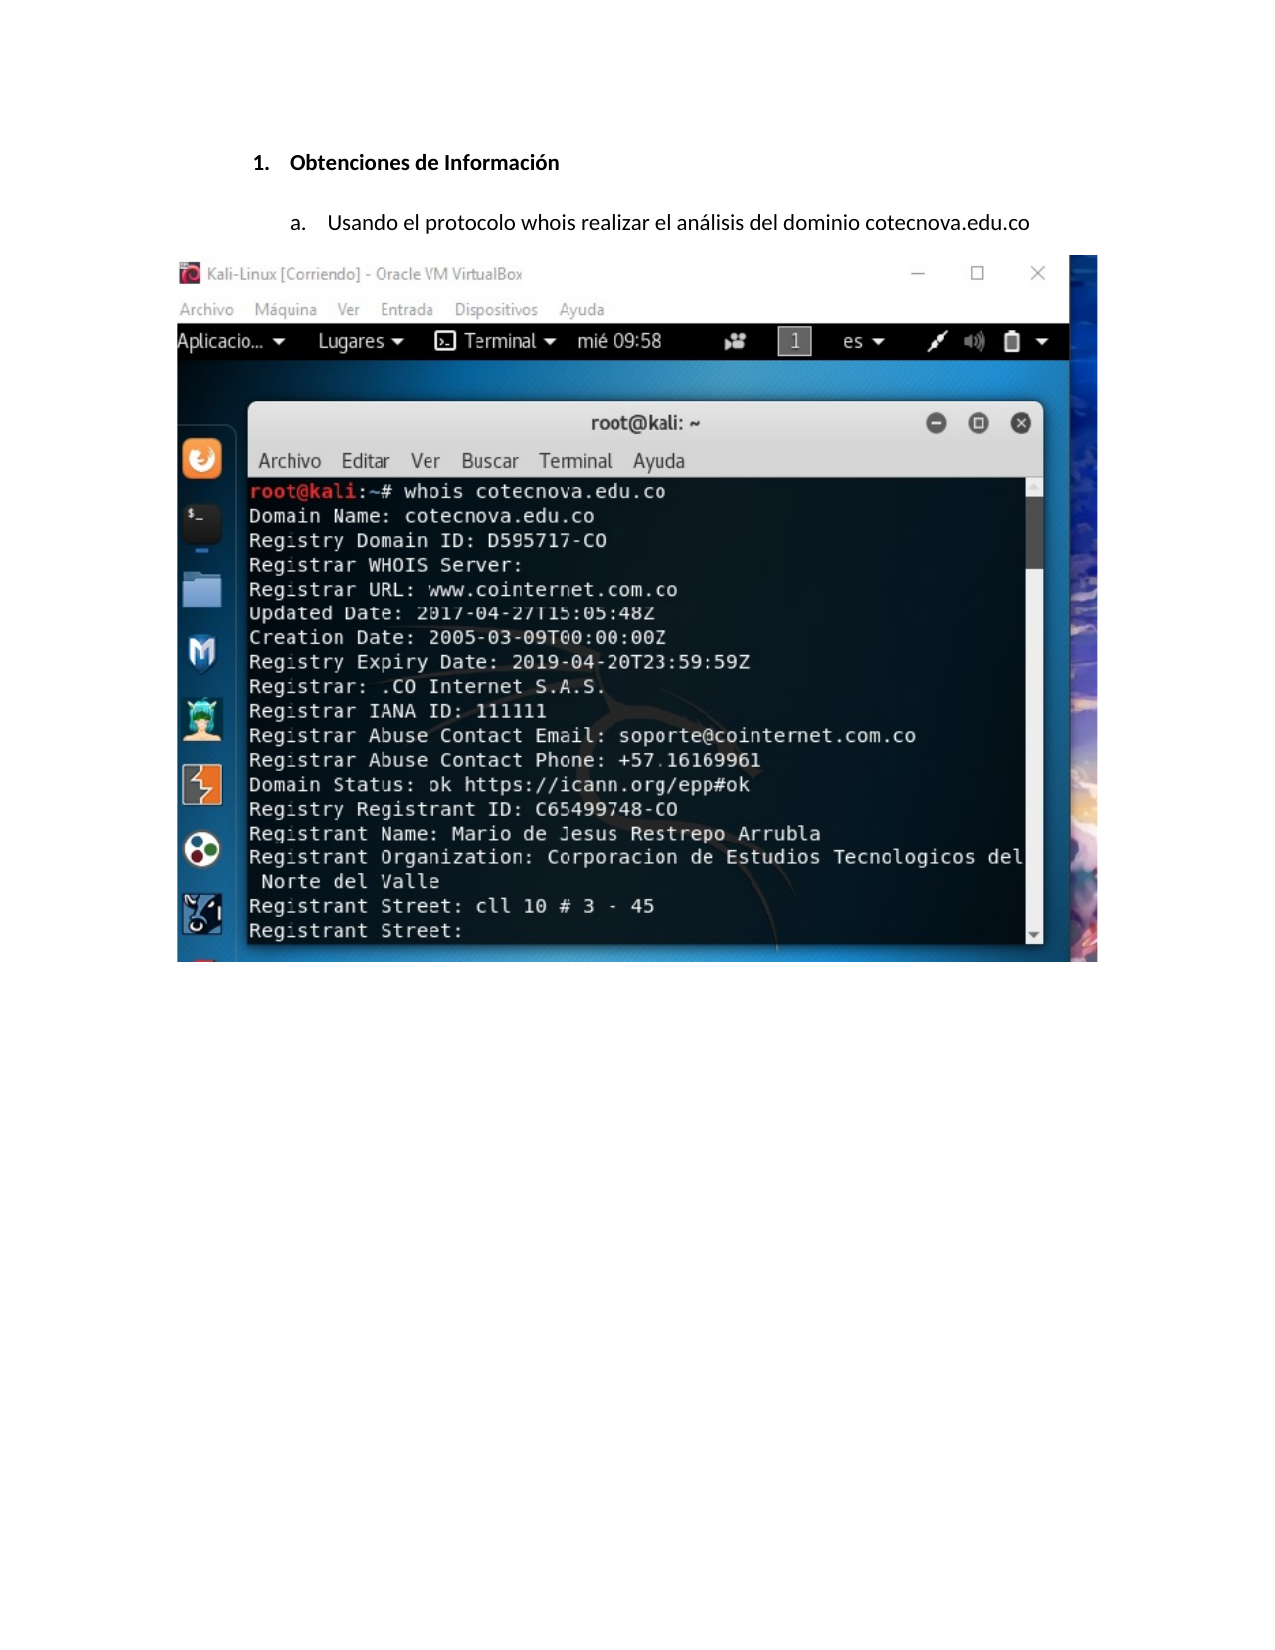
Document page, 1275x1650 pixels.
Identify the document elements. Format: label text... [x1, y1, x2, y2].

list Obtenciones de Información [252, 148, 1098, 176]
picture [177, 705, 183, 721]
list Usando el protocolo whois realizar el análisis del dominio cotecnova.edu.co [290, 208, 1098, 236]
picture [177, 255, 1098, 962]
